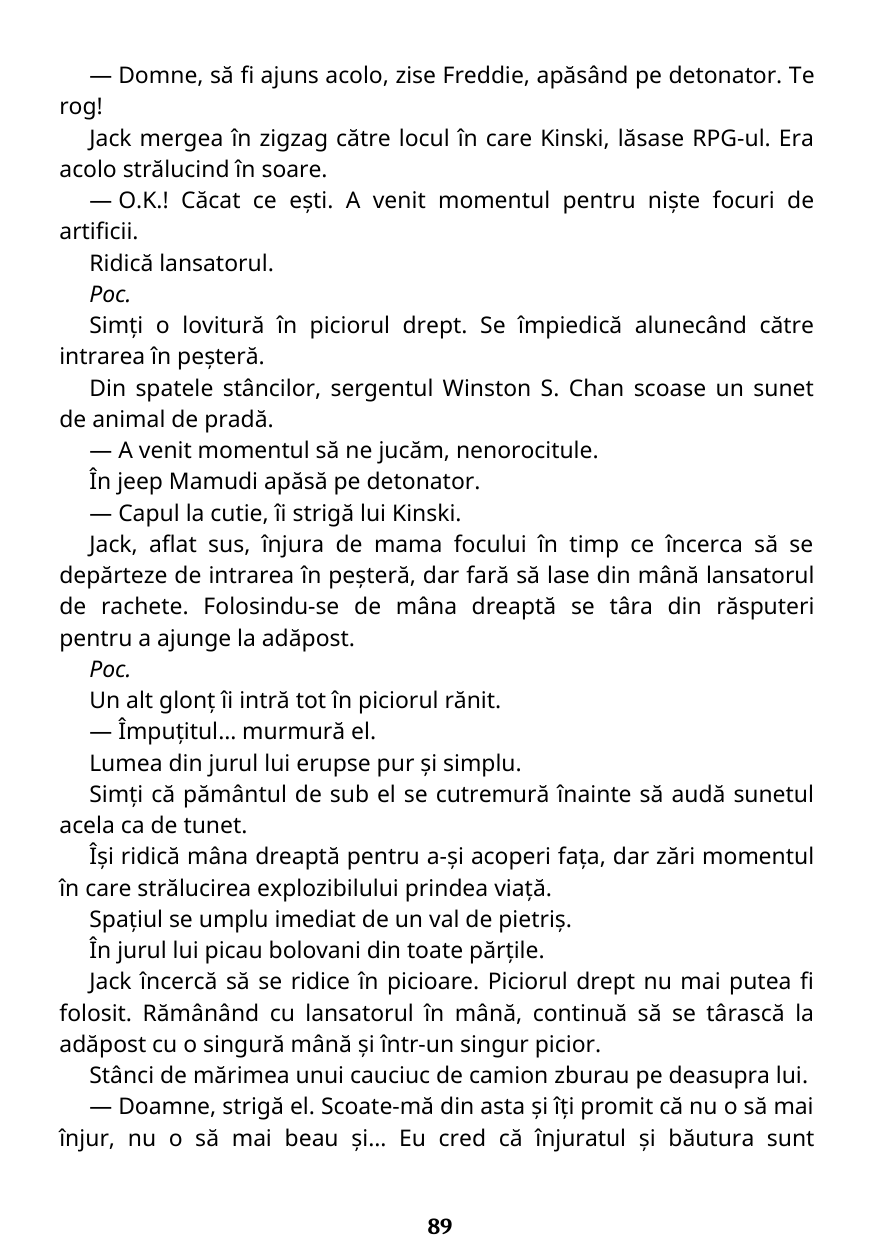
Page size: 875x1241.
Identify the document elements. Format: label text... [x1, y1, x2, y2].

text Jack încercă să se ridice în picioare. Piciorul drept nu mai putea fi folosit. Rămânând cu lansatorul în mână, continuă să se târască la adăpost cu o singură mână şi într-un singur picior. [59, 965, 815, 1059]
text Poc. [59, 278, 815, 309]
text — A venit momentul să ne jucăm, nenorocitule. [59, 434, 815, 465]
text — Împuţitul… murmură el. [59, 715, 815, 747]
text Simţi că pământul de sub el se cutremură înainte să audă sunetul acela ca de tunet. [59, 778, 815, 840]
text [59, 1090, 815, 1153]
text Stânci de mărimea unui cauciuc de camion zburau pe deasupra lui. [59, 1059, 815, 1090]
text Un alt glonţ îi intră tot în piciorul rănit. [59, 684, 815, 715]
text Jack, aflat sus, înjura de mama focului în timp ce încerca să se depărteze de intrarea în peşteră, dar fară să lase din mână lansatorul de rachete. Folosindu-se de mâna dreaptă se târa din răsputeri pentru a ajunge la adăpost. [59, 528, 815, 653]
text — Domne, să fi ajuns acolo, zise Freddie, apăsând pe detonator. Te rog! [59, 59, 815, 122]
text Jack mergea în zigzag către locul în care Kinski, lăsase RPG-ul. Era acolo strălucind în soare. [59, 122, 815, 184]
text Poc. [59, 653, 815, 684]
text În jurul lui picau bolovani din toate părţile. [59, 934, 815, 965]
text Din spatele stâncilor, sergentul Winston S. Chan scoase un sunet de animal de pradă. [59, 372, 815, 434]
text Îşi ridică mâna dreaptă pentru a-şi acoperi faţa, dar zări momentul în care strălucirea explozibilului prindea viaţă. [59, 840, 815, 903]
text — O.K.! Căcat ce eşti. A venit momentul pentru nişte focuri de artificii. [59, 184, 815, 247]
text Lumea din jurul lui erupse pur şi simplu. [59, 747, 815, 778]
text Ridică lansatorul. [59, 247, 815, 278]
text — Capul la cutie, îi strigă lui Kinski. [59, 497, 815, 528]
text Spaţiul se umplu imediat de un val de pietriş. [59, 903, 815, 934]
text În jeep Mamudi apăsă pe detonator. [59, 465, 815, 497]
text Simţi o lovitură în piciorul drept. Se împiedică alunecând către intrarea în peşteră. [59, 309, 815, 372]
